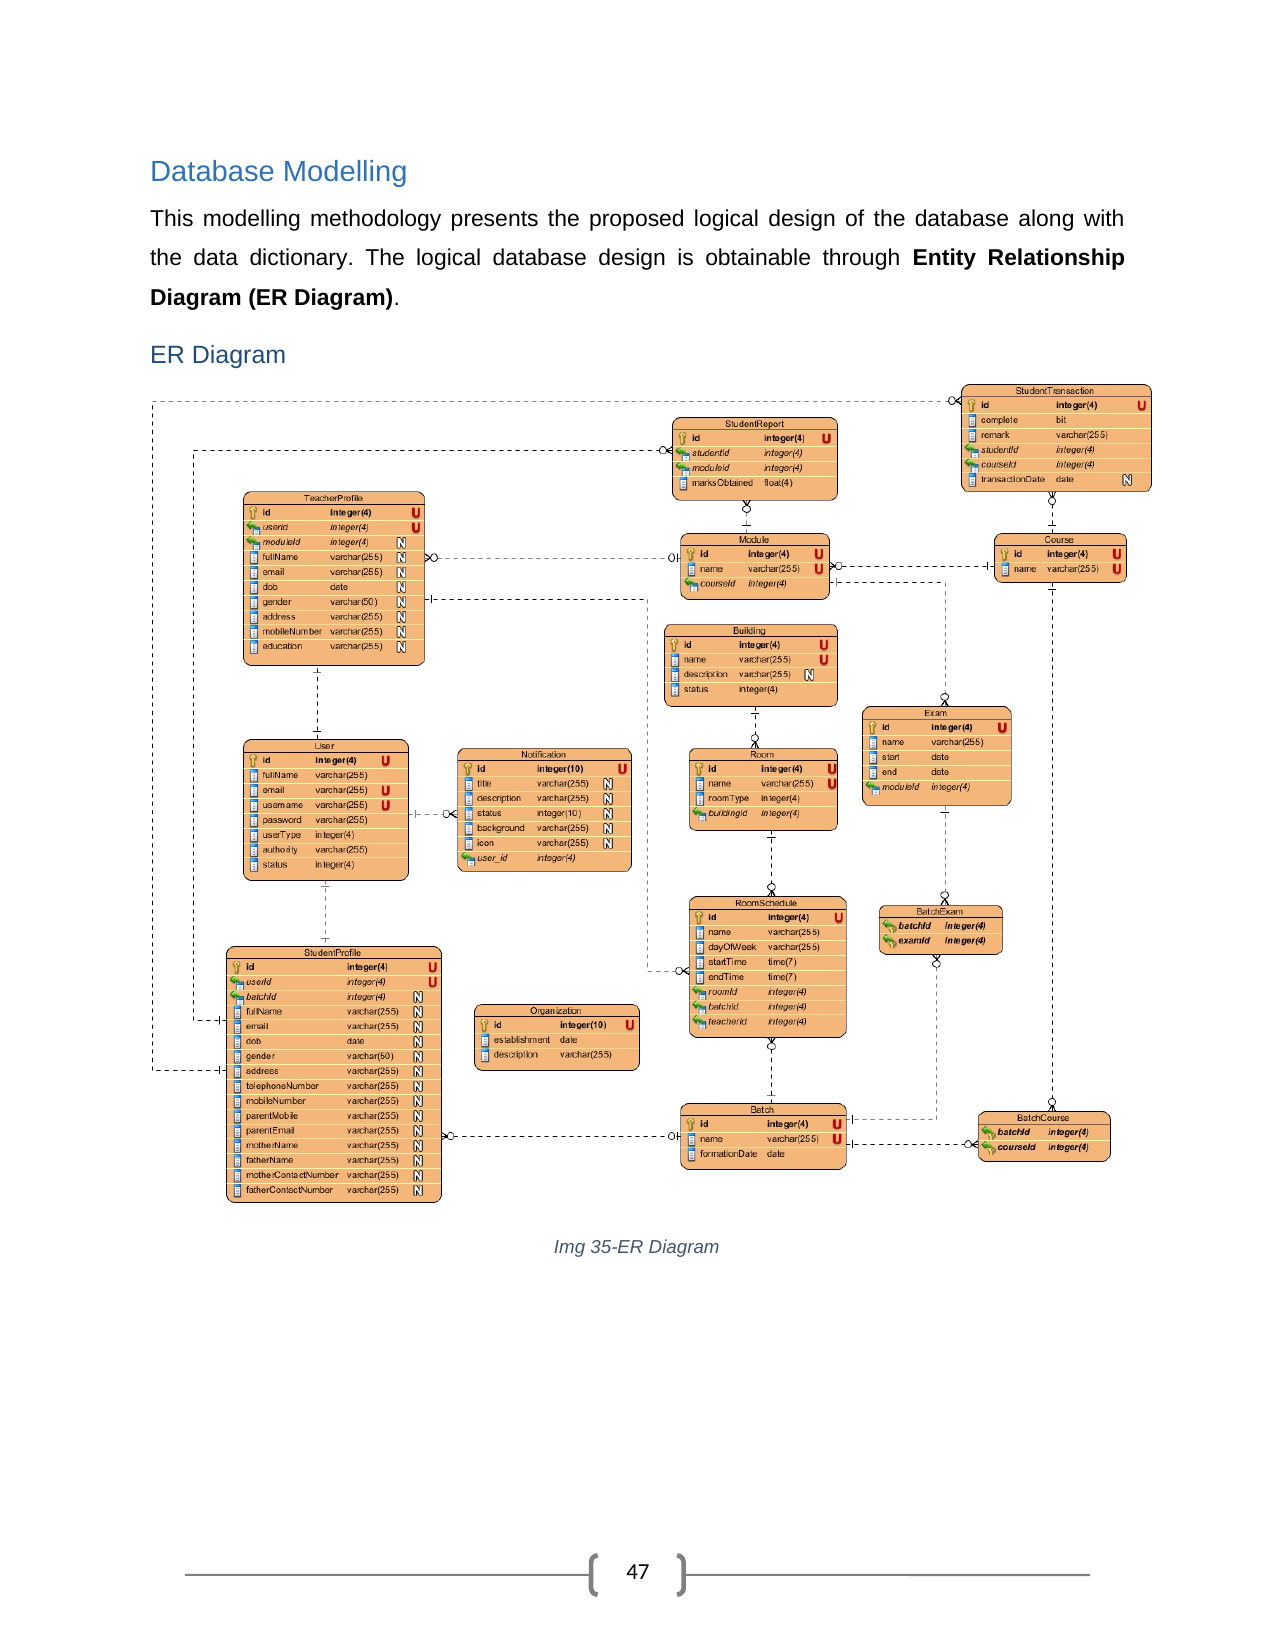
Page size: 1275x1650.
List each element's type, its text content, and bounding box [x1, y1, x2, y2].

picture [150, 382, 1154, 1205]
text This modelling methodology presents the proposed logical design of the database along with the data dictionary. The logical database design is obtainable through Entity Relationship Diagram (ER Diagram). [150, 204, 1125, 310]
text ER Diagram [150, 339, 1125, 368]
text Database Modelling [150, 154, 1125, 188]
